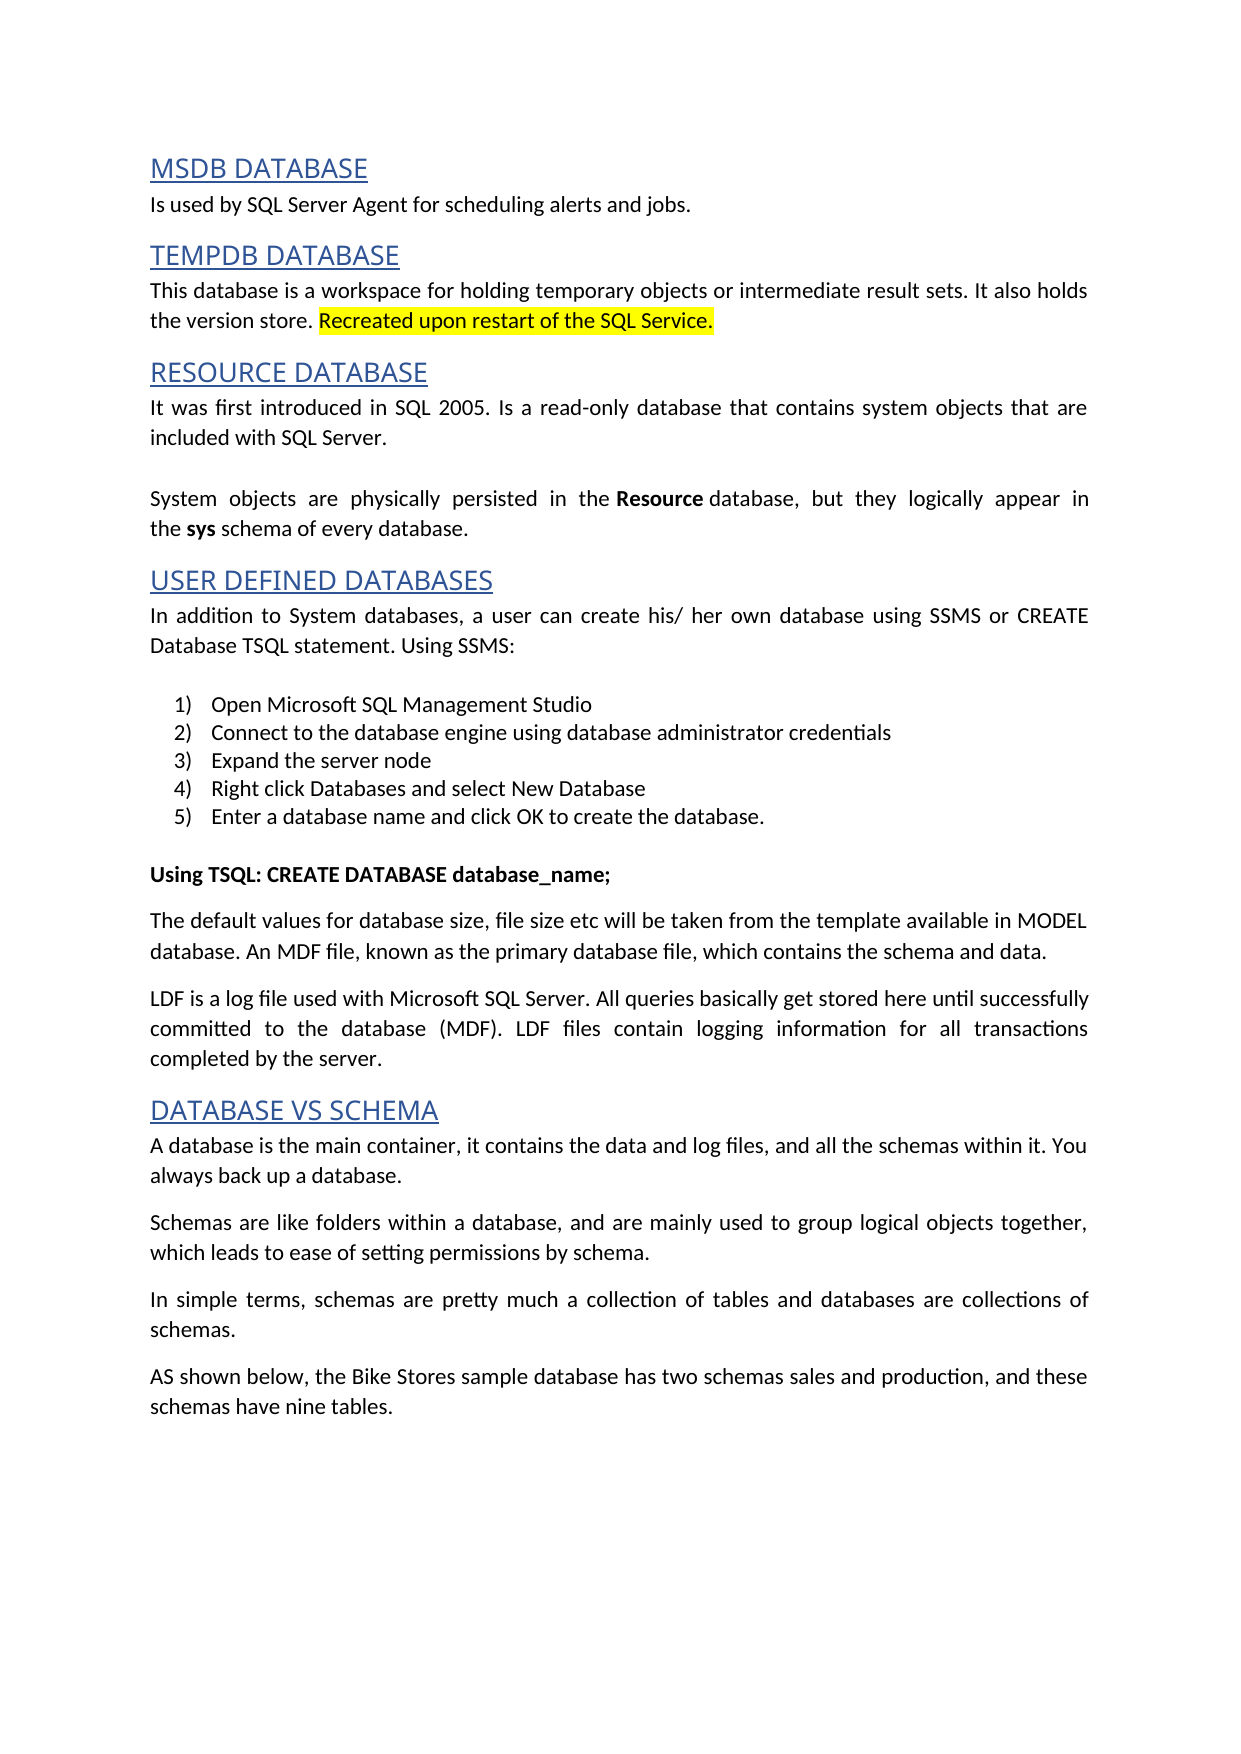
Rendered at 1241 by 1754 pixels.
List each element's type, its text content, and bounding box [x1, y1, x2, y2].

list It was first introduced in SQL 2005. Is a read-only database that contains system objects that are included with SQL Server. [150, 393, 1090, 452]
text In simple terms, schemas are pretty much a collection of tables and databases are collections of schemas. [150, 1285, 1090, 1343]
text The default values for database size, file size etc will be taken from the template available in MODEL database. An MDF file, known as the primary database file, which contains the schema and data. [150, 907, 1090, 965]
list This database is a workspace for holding temporary objects or intermediate result sets. It also holds the version store. Recreated upon restart of the SQL Service. [150, 276, 1090, 335]
text AS shown below, the Bike Stores sample database has two schemas sales and production, and these schemas have nine tables. [150, 1362, 1090, 1420]
text Schemas are like folders within a database, and are mainly used to group logical objects together, which leads to ease of setting permissions by schema. [150, 1208, 1090, 1266]
list Enter a database name and click OK to create the database. [173, 802, 1090, 831]
list Connect to the database engine using database administrator credentials [173, 718, 1090, 746]
text Using TSQL: CREATE DATABASE database_name; [150, 860, 1090, 888]
list Expand the server node [173, 746, 1090, 774]
text A database is the main container, it contains the data and log files, and all the schemas within it. You always back up a database. [150, 1131, 1090, 1189]
list Open Microsoft SQL Management Studio [173, 690, 1090, 718]
text In addition to System databases, a user can create his/ her own database using SSMS or CREATE Database TSQL statement. Using SSMS: [150, 601, 1090, 659]
list Is used by SQL Server Agent for scheduling alerts and jobs. [150, 190, 1090, 218]
subtitle MSDB DATABASE [150, 150, 1090, 187]
text LDF is a log file used with Microsoft SQL Server. All queries basically get stored here until successfully committed to the database (MDF). LDF files contain logging information for all transactions completed by the server. [150, 984, 1090, 1072]
subtitle TEMPDB DATABASE [150, 237, 1090, 273]
list Right click Databases and select New Database [173, 774, 1090, 802]
subtitle USER DEFINED DATABASES [150, 561, 1090, 598]
subtitle DATABASE VS SCHEMA [150, 1091, 1090, 1128]
subtitle RESOURCE DATABASE [150, 353, 1090, 390]
list System objects are physically persisted in the Resource database, but they logically appear in the sys schema of every database. [150, 484, 1090, 542]
